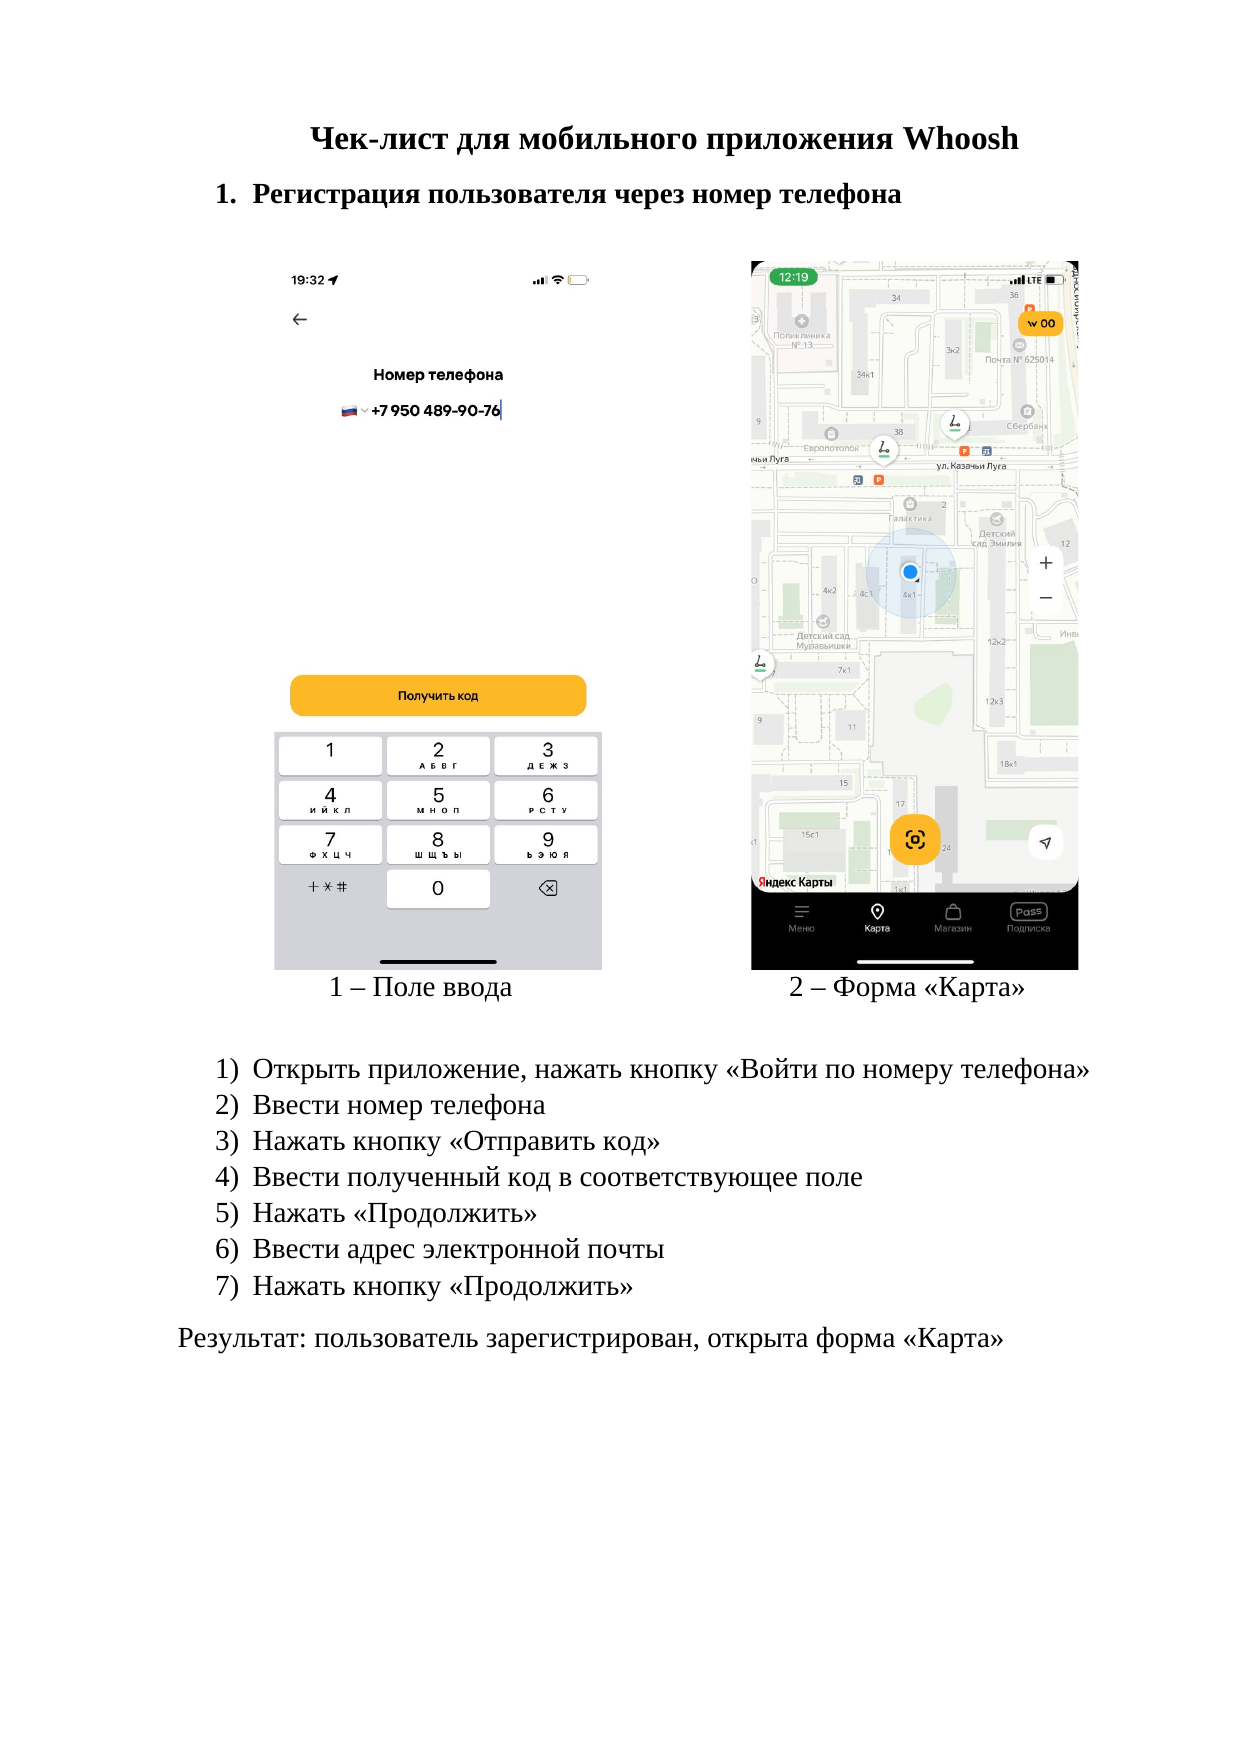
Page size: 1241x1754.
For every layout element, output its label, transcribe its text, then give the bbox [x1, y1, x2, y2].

list Ввести адрес электронной почты [215, 1232, 1152, 1265]
list Открыть приложение, нажать кнопку «Войти по номеру телефона» [215, 1051, 1152, 1084]
list Регистрация пользователя через номер телефона [215, 176, 1152, 210]
table_header [664, 229, 1151, 969]
table_header [177, 229, 664, 969]
list Нажать кнопку «Продолжить» [215, 1268, 1152, 1301]
text Чек-лист для мобильного приложения Whoosh [177, 118, 1152, 156]
list Нажать «Продолжить» [215, 1195, 1152, 1229]
table_cell 1 – Поле ввода [177, 970, 664, 1003]
table_cell 2 – Форма «Карта» [664, 970, 1151, 1003]
text Результат: пользователь зарегистрирован, открыта форма «Карта» [177, 1321, 1152, 1354]
picture [751, 261, 1079, 970]
picture [274, 260, 602, 970]
list Ввести номер телефона [215, 1087, 1152, 1121]
list Ввести полученный код в соответствующее поле [215, 1159, 1152, 1193]
list Нажать кнопку «Отправить код» [215, 1123, 1152, 1157]
